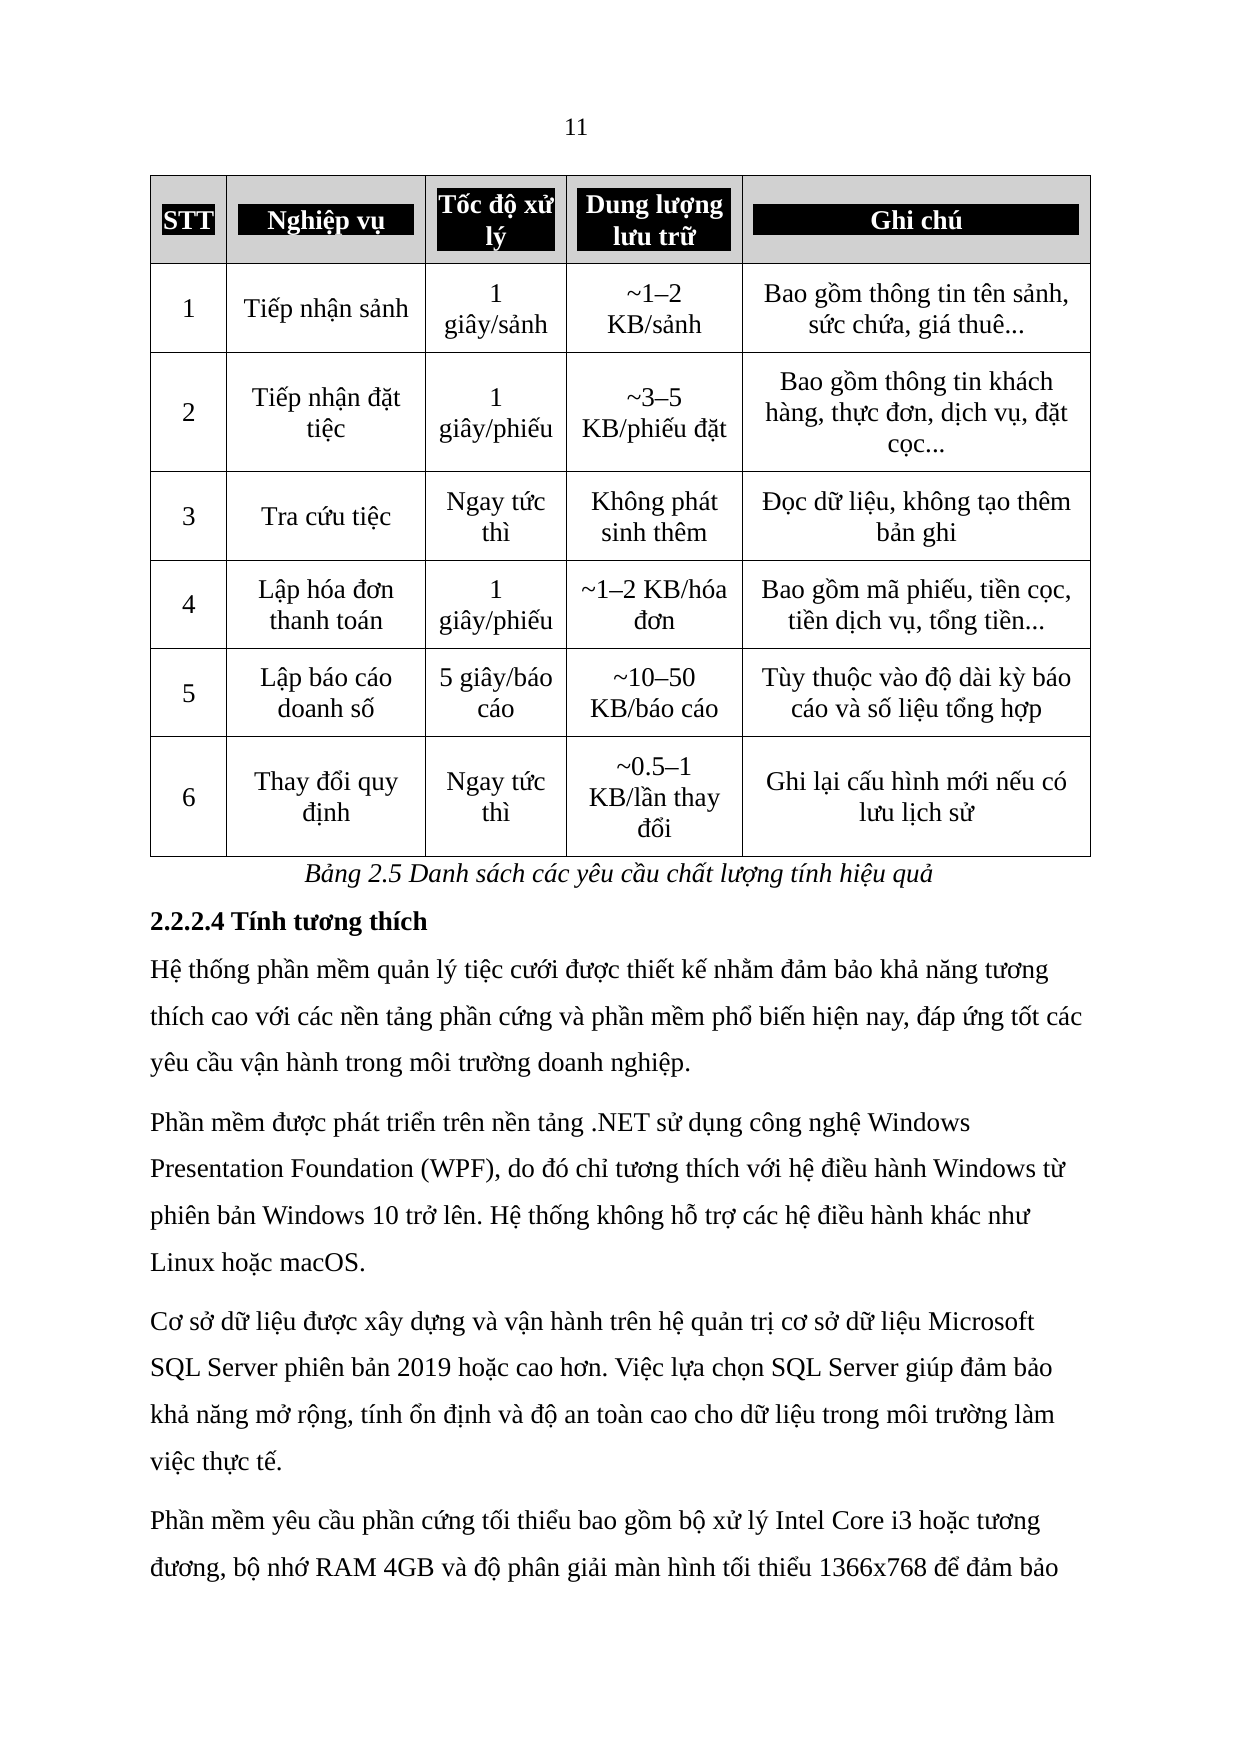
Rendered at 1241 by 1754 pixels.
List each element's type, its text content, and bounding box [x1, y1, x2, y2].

table_cell 1 [151, 264, 226, 352]
text Cơ sở dữ liệu được xây dựng và vận hành trên hệ quản trị cơ sở dữ liệu Microsoft SQL Server phiên bản 2019 hoặc cao hơn. Việc lựa chọn SQL Server giúp đảm bảo khả năng mở rộng, tính ổn định và độ an toàn cao cho dữ liệu trong môi trường làm việc thực tế. [150, 1305, 1090, 1476]
table_cell Ngay tức thì [426, 737, 566, 856]
table_cell Ghi lại cấu hình mới nếu có lưu lịch sử [743, 737, 1090, 856]
table_cell 4 [151, 561, 226, 648]
table_cell 1 giây/sảnh [426, 264, 566, 352]
table_cell Ngay tức thì [426, 472, 566, 559]
table_cell Tùy thuộc vào độ dài kỳ báo cáo và số liệu tổng hợp [743, 649, 1090, 736]
table_cell ~1–2 KB/sảnh [567, 264, 742, 352]
table_header Nghiệp vụ [227, 176, 425, 263]
table_cell Bao gồm thông tin tên sảnh, sức chứa, giá thuê... [743, 264, 1090, 352]
table_cell 1 giây/phiếu [426, 353, 566, 471]
table_cell 3 [151, 472, 226, 559]
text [150, 1504, 1090, 1582]
table_cell 6 [151, 737, 226, 856]
table_cell Lập báo cáo doanh số [227, 649, 425, 736]
table_cell 1 giây/phiếu [426, 561, 566, 648]
table_header Ghi chú [743, 176, 1090, 263]
table_cell Tiếp nhận sảnh [227, 264, 425, 352]
table_cell Không phát sinh thêm [567, 472, 742, 559]
table_cell 5 giây/báo cáo [426, 649, 566, 736]
table_cell Đọc dữ liệu, không tạo thêm bản ghi [743, 472, 1090, 559]
table_cell ~0.5–1 KB/lần thay đổi [567, 737, 742, 856]
table_cell Bao gồm mã phiếu, tiền cọc, tiền dịch vụ, tổng tiền... [743, 561, 1090, 648]
table_cell Thay đổi quy định [227, 737, 425, 856]
table_cell ~10–50 KB/báo cáo [567, 649, 742, 736]
text Phần mềm được phát triển trên nền tảng .NET sử dụng công nghệ Windows Presentation Foundation (WPF), do đó chỉ tương thích với hệ điều hành Windows từ phiên bản Windows 10 trở lên. Hệ thống không hỗ trợ các hệ điều hành khác như Linux hoặc macOS. [150, 1106, 1090, 1277]
table_header Tốc độ xử lý [426, 176, 566, 263]
table_cell 5 [151, 649, 226, 736]
table_header Dung lượng lưu trữ [567, 176, 742, 263]
table_cell 2 [151, 353, 226, 471]
table_cell ~3–5 KB/phiếu đặt [567, 353, 742, 471]
table_cell Tra cứu tiệc [227, 472, 425, 559]
table_header STT [151, 176, 226, 263]
text Bảng 2.5 Danh sách các yêu cầu chất lượng tính hiệu quả [150, 857, 1090, 888]
text 2.2.2.4 Tính tương thích [150, 905, 1090, 936]
table_cell ~1–2 KB/hóa đơn [567, 561, 742, 648]
table_cell Bao gồm thông tin khách hàng, thực đơn, dịch vụ, đặt cọc... [743, 353, 1090, 471]
table_cell Tiếp nhận đặt tiệc [227, 353, 425, 471]
table_cell Lập hóa đơn thanh toán [227, 561, 425, 648]
text Hệ thống phần mềm quản lý tiệc cưới được thiết kế nhằm đảm bảo khả năng tương thích cao với các nền tảng phần cứng và phần mềm phổ biến hiện nay, đáp ứng tốt các yêu cầu vận hành trong môi trường doanh nghiệp. [150, 953, 1090, 1078]
